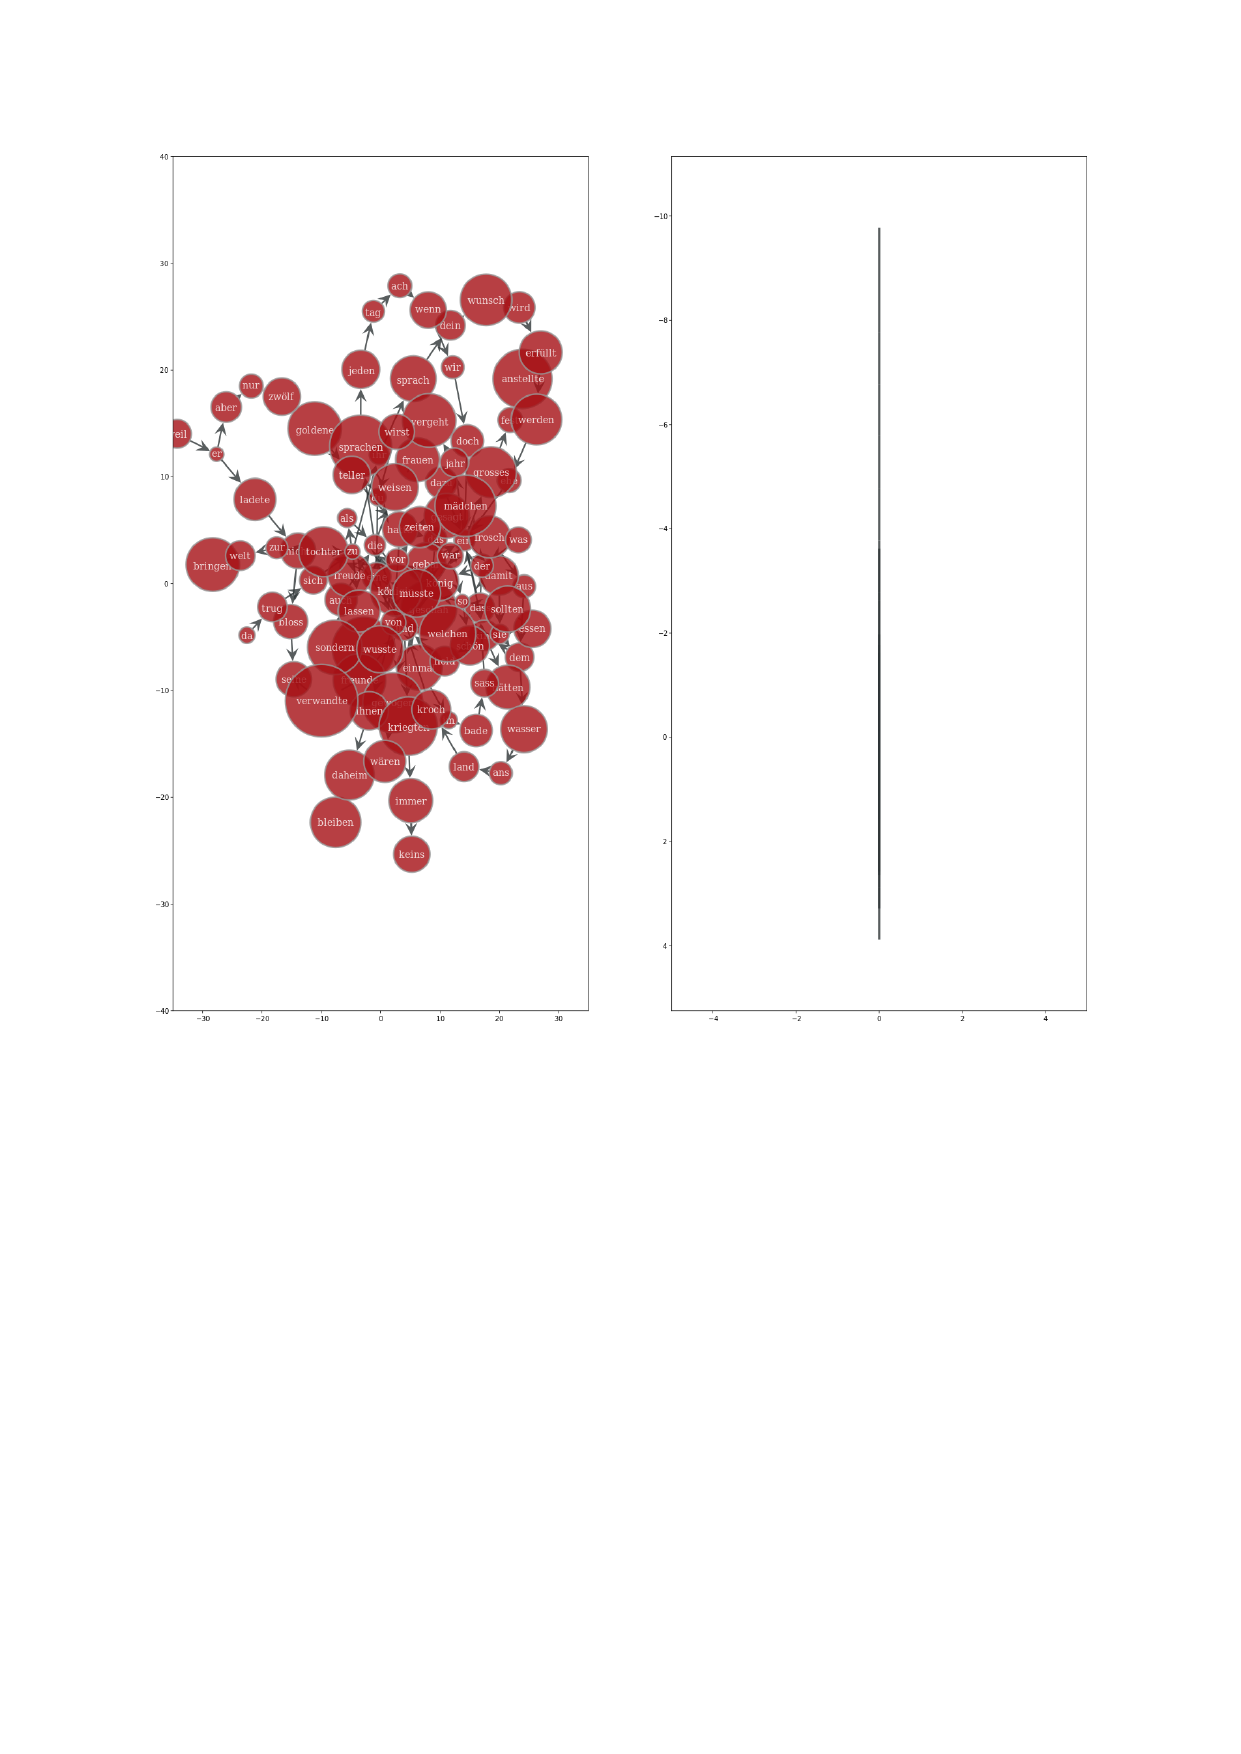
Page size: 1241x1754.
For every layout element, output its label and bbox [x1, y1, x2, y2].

picture [150, 150, 1091, 1027]
